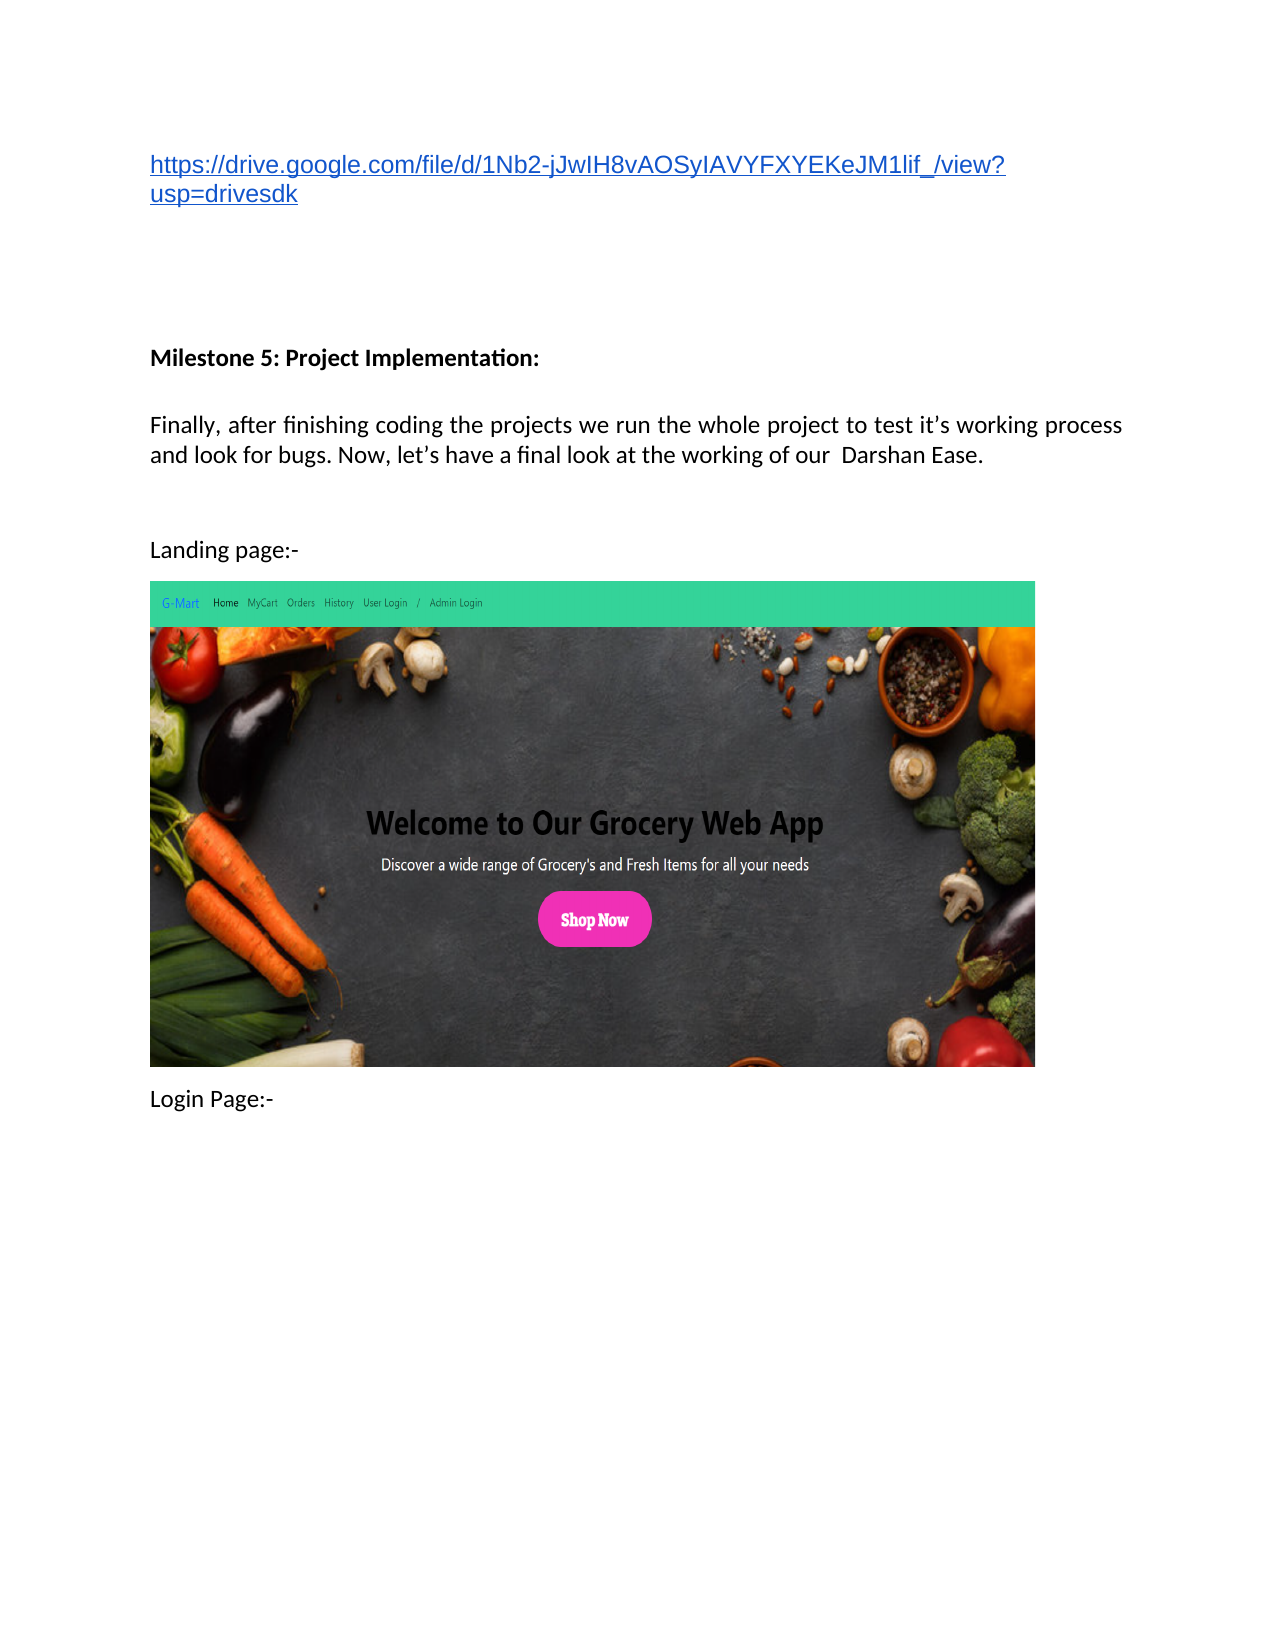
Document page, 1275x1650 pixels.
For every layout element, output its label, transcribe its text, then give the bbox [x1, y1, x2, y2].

text https://drive.google.com/file/d/1Nb2-jJwIH8vAOSyIAVYFXYEKeJM1lif_/view?usp=drivesdk [150, 150, 1125, 207]
text Milestone 5: Project Implementation: [150, 342, 1125, 372]
text Landing page:- [150, 534, 1125, 564]
picture [150, 581, 1036, 1067]
text Finally, after finishing coding the projects we run the whole project to test it’s working process and look for bugs. Now, let’s have a final look at the working of our Darshan Ease. [150, 409, 1125, 470]
text Login Page:- [150, 1083, 1125, 1114]
